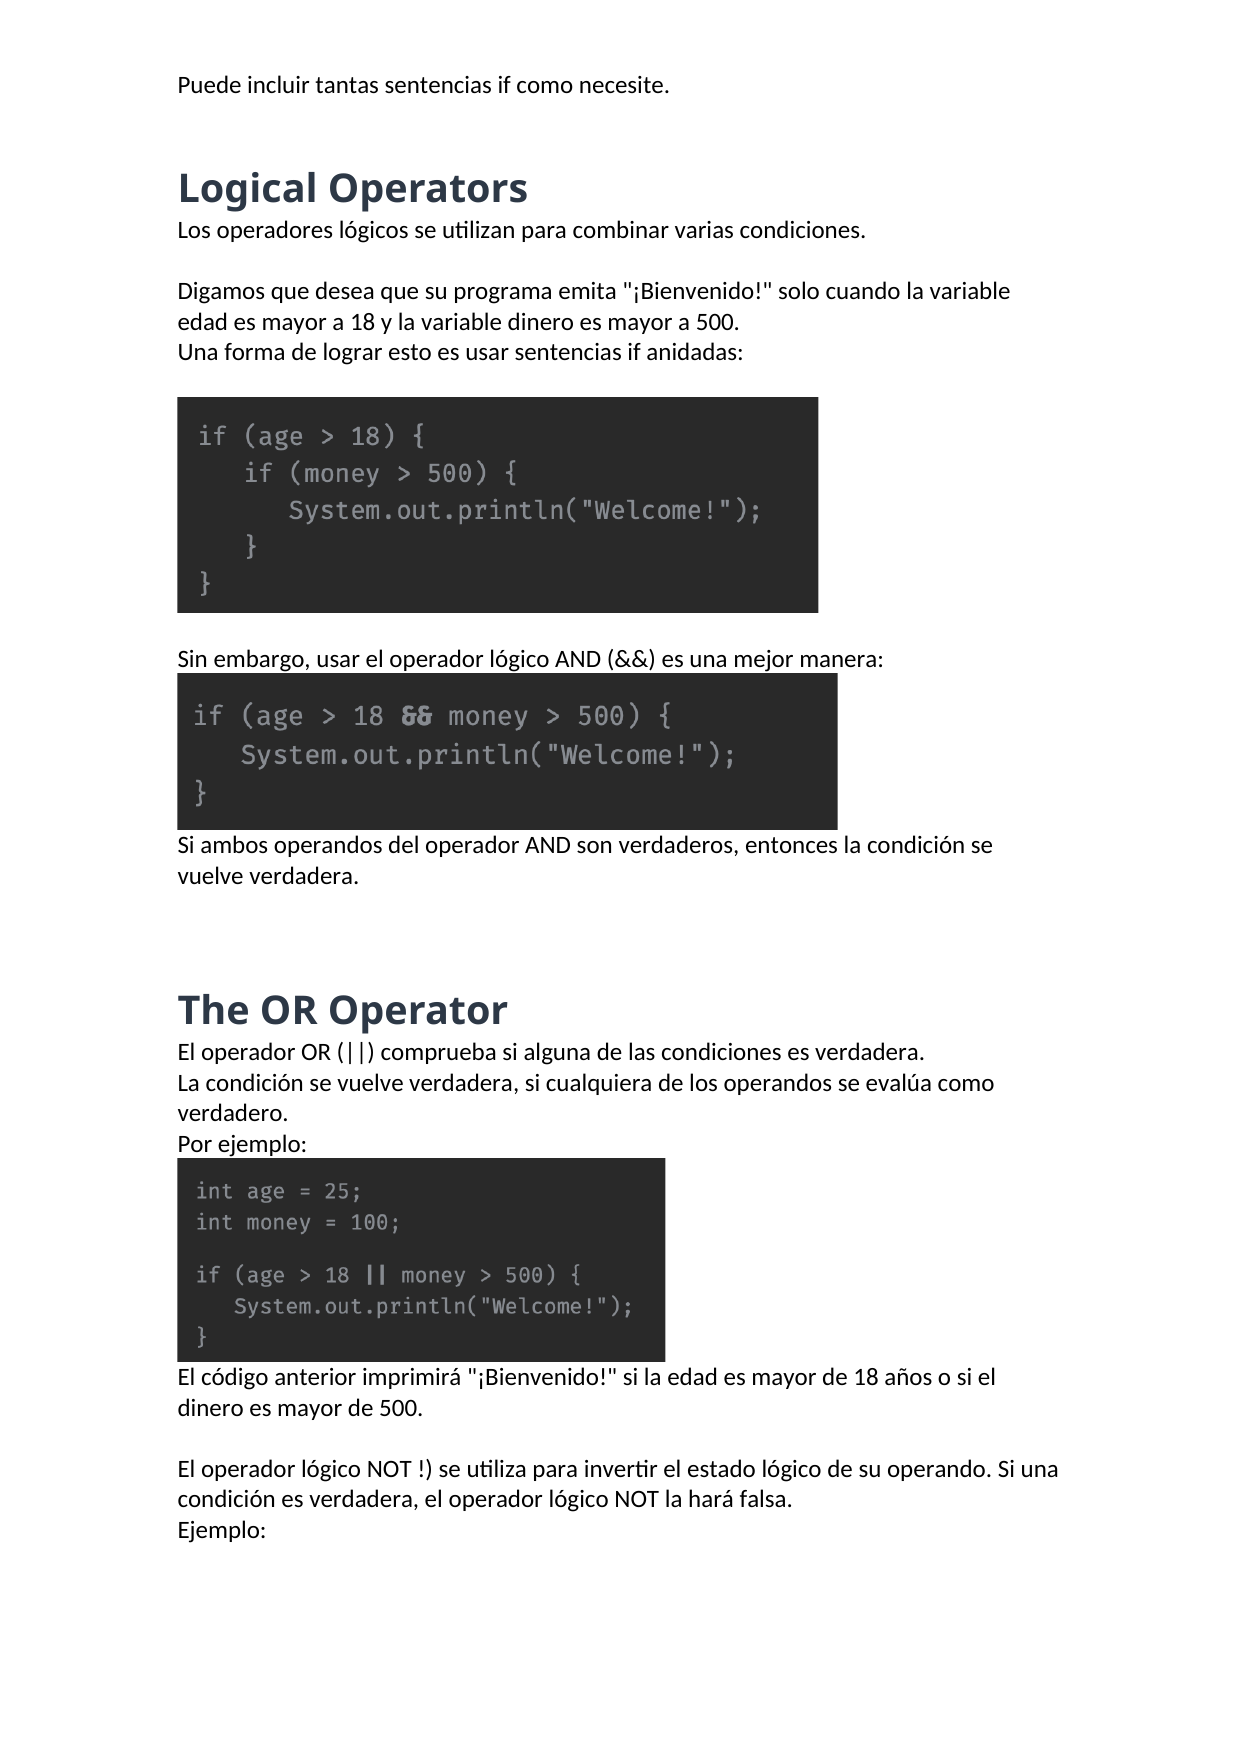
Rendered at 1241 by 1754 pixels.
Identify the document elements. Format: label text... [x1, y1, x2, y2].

text El operador OR (||) comprueba si alguna de las condiciones es verdadera. [177, 1036, 1063, 1067]
text Ejemplo: [177, 1514, 1063, 1544]
text Los operadores lógicos se utilizan para combinar varias condiciones. [177, 214, 1063, 245]
picture [177, 673, 838, 830]
text Sin embargo, usar el operador lógico AND (&&) es una mejor manera: [177, 613, 1063, 674]
text Una forma de lograr esto es usar sentencias if anidadas: [177, 336, 1063, 367]
text Si ambos operandos del operador AND son verdaderos, entonces la condición se vuelve verdadera. [177, 829, 1063, 891]
text El operador lógico NOT !) se utiliza para invertir el estado lógico de su operando. Si una condición es verdadera, el operador lógico NOT la hará falsa. [177, 1453, 1063, 1514]
text Puede incluir tantas sentencias if como necesite. [177, 69, 1063, 99]
picture [177, 1158, 666, 1362]
subtitle Logical Operators [177, 160, 1063, 214]
text Por ejemplo: [177, 1128, 1063, 1158]
text Digamos que desea que su programa emita "¡Bienvenido!" solo cuando la variable edad es mayor a 18 y la variable dinero es mayor a 500. [177, 275, 1063, 336]
text El código anterior imprimirá "¡Bienvenido!" si la edad es mayor de 18 años o si el dinero es mayor de 500. [177, 1361, 1063, 1422]
subtitle The OR Operator [177, 982, 1063, 1036]
picture [177, 397, 819, 613]
text La condición se vuelve verdadera, si cualquiera de los operandos se evalúa como verdadero. [177, 1067, 1063, 1128]
